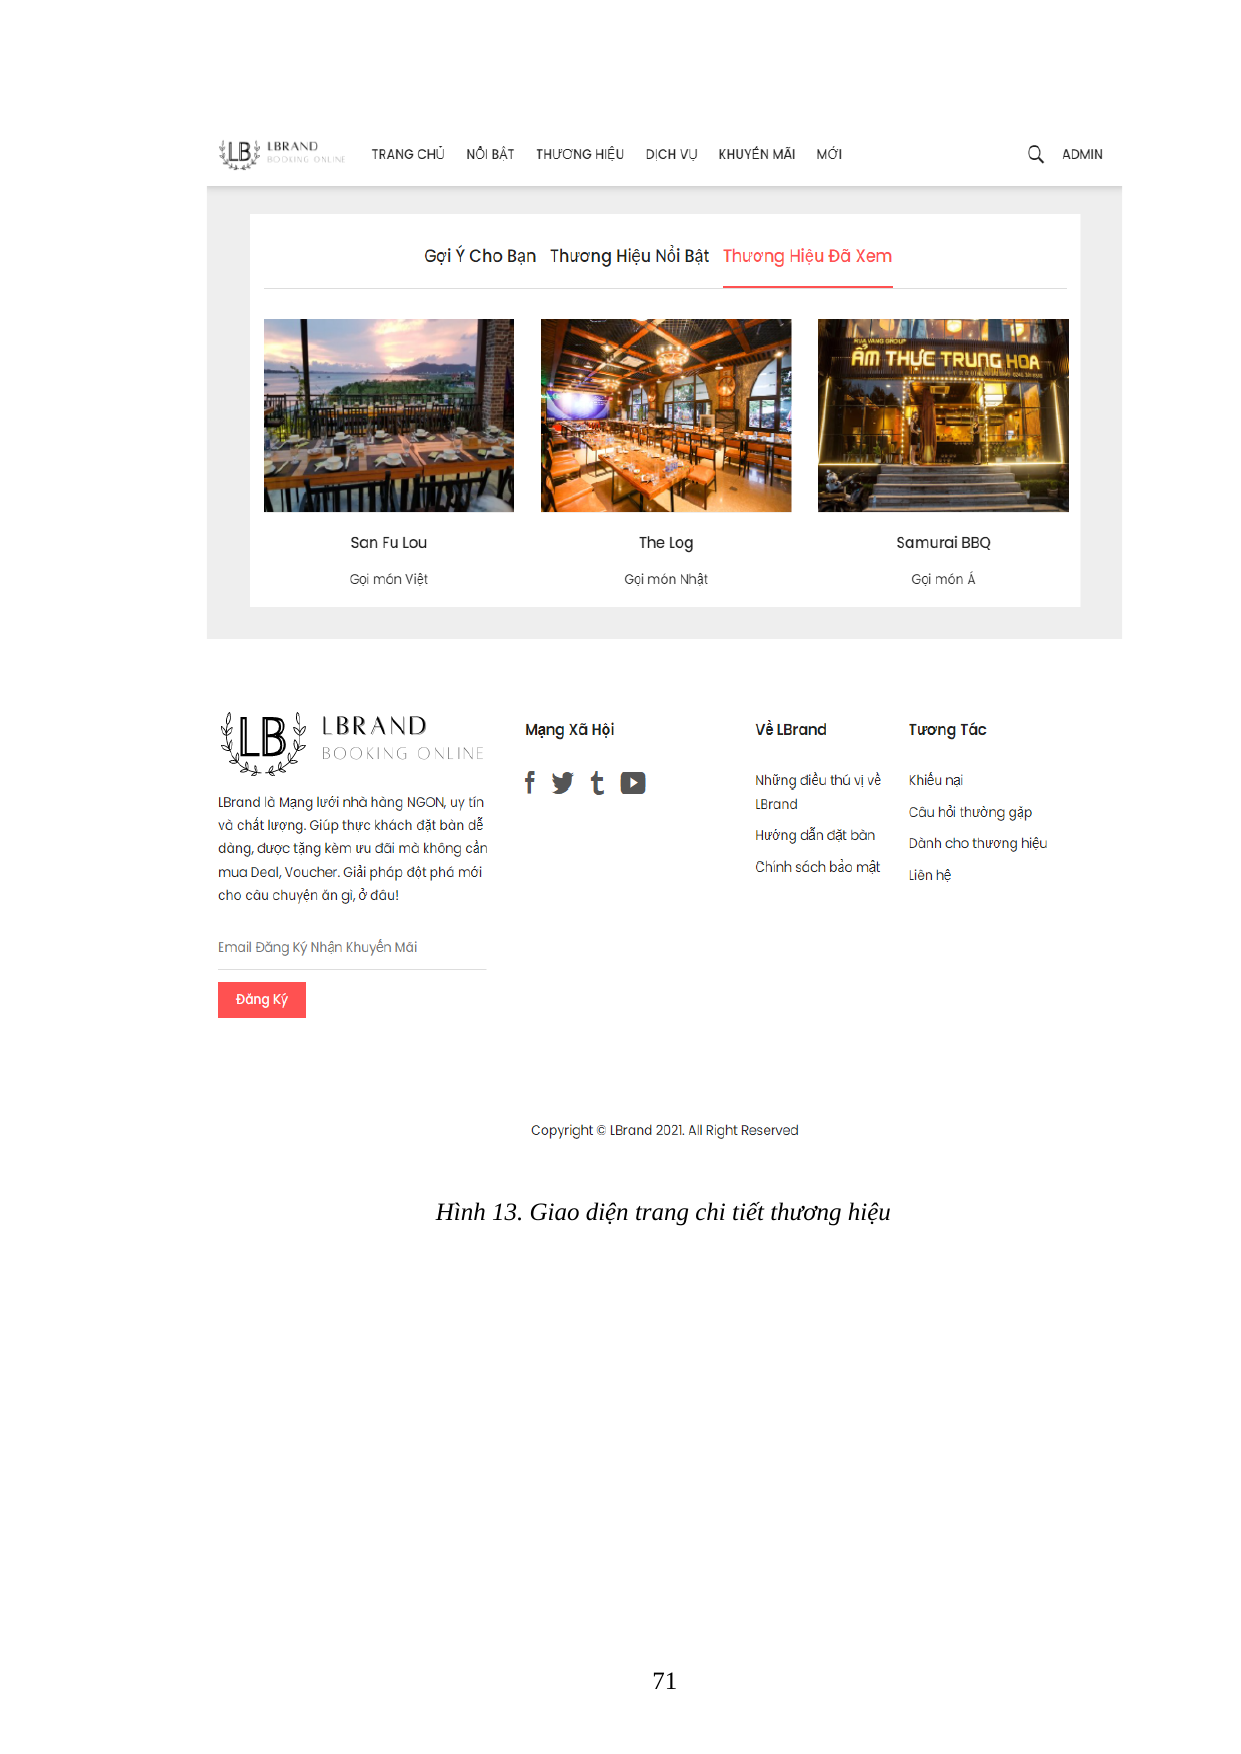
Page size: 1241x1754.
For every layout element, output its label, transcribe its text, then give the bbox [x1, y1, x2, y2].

text Hình 13. Giao diện trang chi tiết thương hiệu [207, 1197, 1122, 1226]
picture [206, 123, 1123, 1160]
